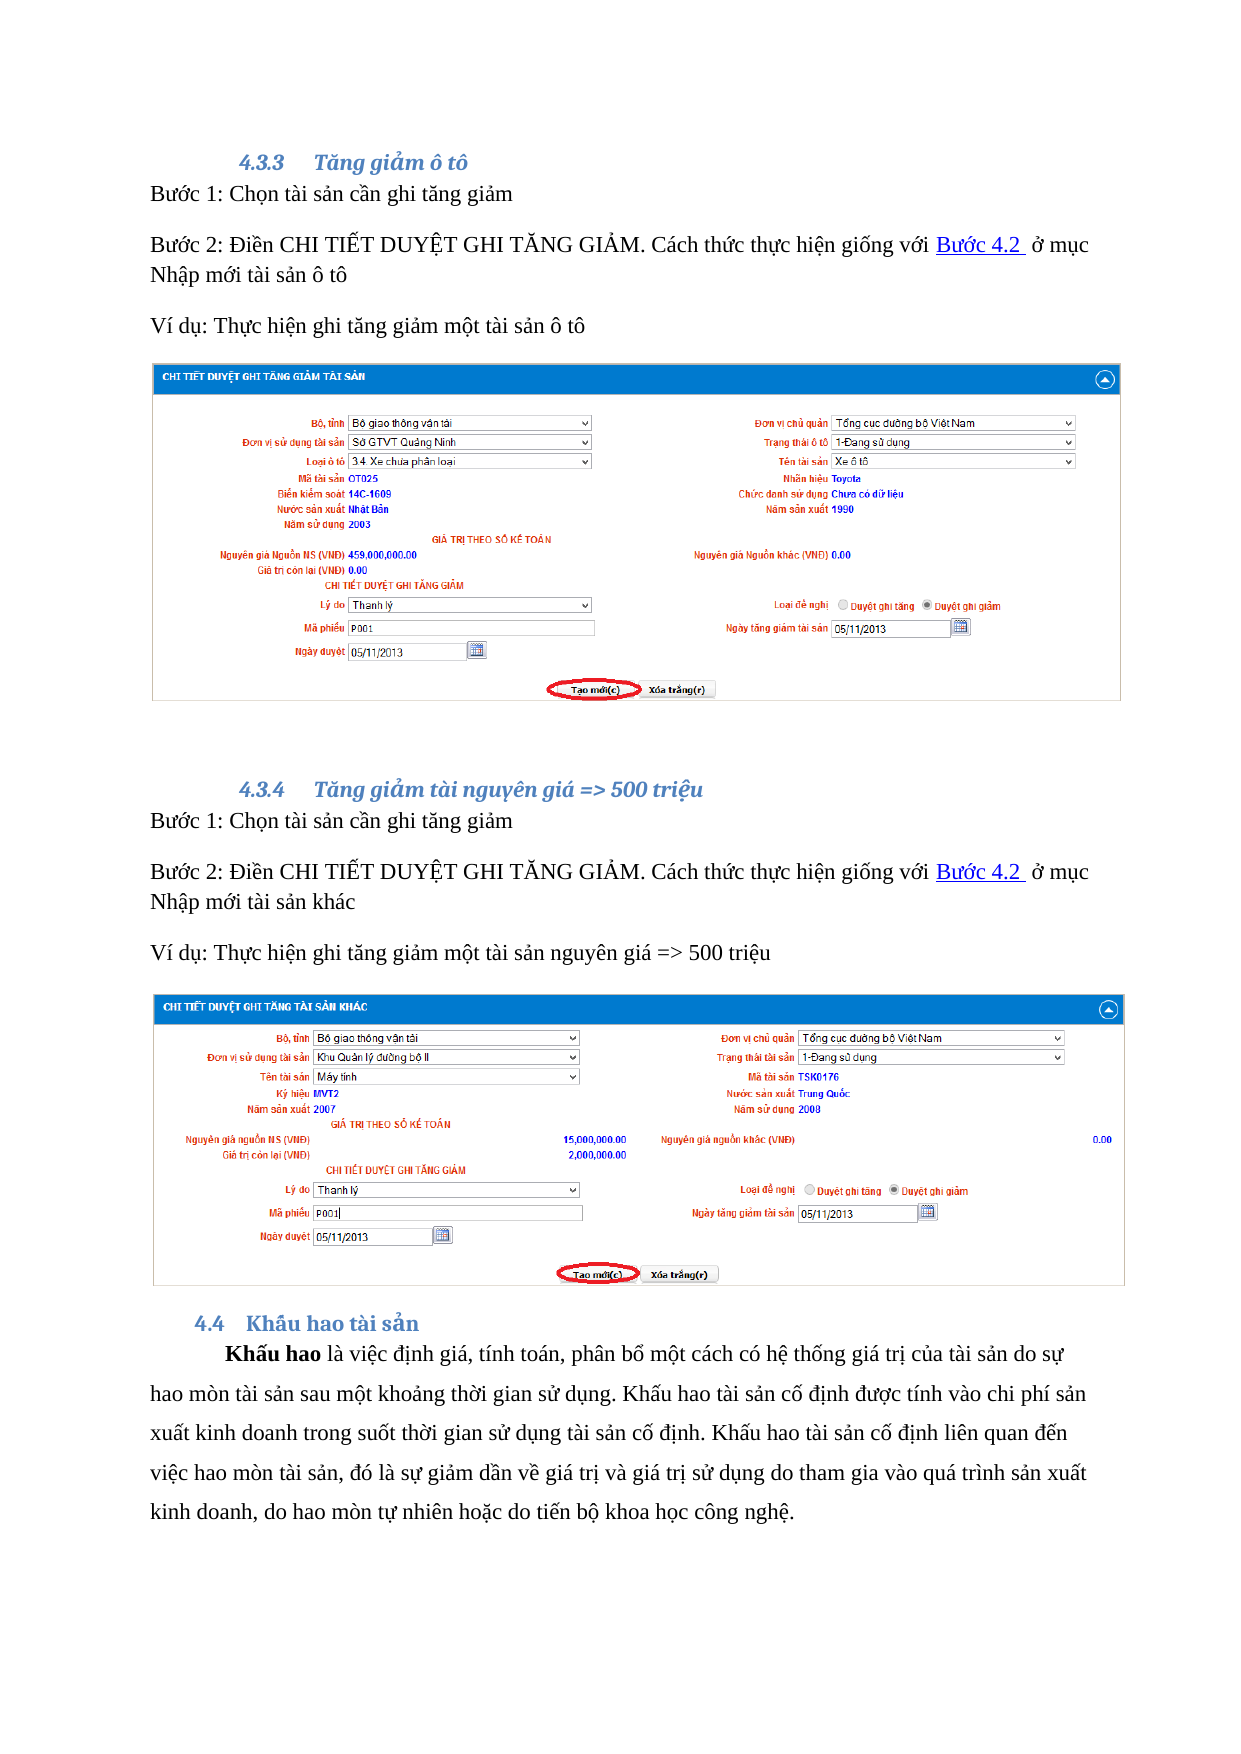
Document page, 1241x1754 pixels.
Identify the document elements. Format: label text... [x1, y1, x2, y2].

text Bước 1: Chọn tài sản cần ghi tăng giảm [150, 807, 1090, 833]
text Bước 2: Điền CHI TIẾT DUYỆT GHI TĂNG GIẢM. Cách thức thực hiện giống với Bước 4.2 ở mục Nhập mới tài sản khác [150, 858, 1090, 914]
subtitle Tăng giảm ô tô [238, 150, 1090, 176]
text Bước 2: Điền CHI TIẾT DUYỆT GHI TĂNG GIẢM. Cách thức thực hiện giống với Bước 4.2 ở mục Nhập mới tài sản ô tô [150, 231, 1090, 288]
text Ví dụ: Thực hiện ghi tăng giảm một tài sản ô tô [150, 312, 1090, 339]
picture [150, 990, 1125, 1286]
subtitle Khấu hao tài sản [194, 1310, 1090, 1337]
text Bước 1: Chọn tài sản cần ghi tăng giảm [150, 180, 1090, 207]
subtitle Tăng giảm tài nguyên giá => 500 triệu [238, 777, 1090, 803]
text Ví dụ: Thực hiện ghi tăng giảm một tài sản nguyên giá => 500 triệu [150, 939, 1090, 966]
picture [150, 363, 1124, 701]
text Khấu hao là việc định giá, tính toán, phân bổ một cách có hệ thống giá trị của tài sản do sự hao mòn tài sản sau một khoảng thời gian sử dụng. Khấu hao tài sản cố định được tính vào chi phí sản xuất kinh doanh trong suốt thời gian sử dụng tài sản cố định. Khấu hao tài sản cố định liên quan đến việc hao mòn tài sản, đó là sự giảm dần về giá trị và giá trị sử dụng do tham gia vào quá trình sản xuất kinh doanh, do hao mòn tự nhiên hoặc do tiến bộ khoa học công nghệ. [150, 1341, 1090, 1525]
